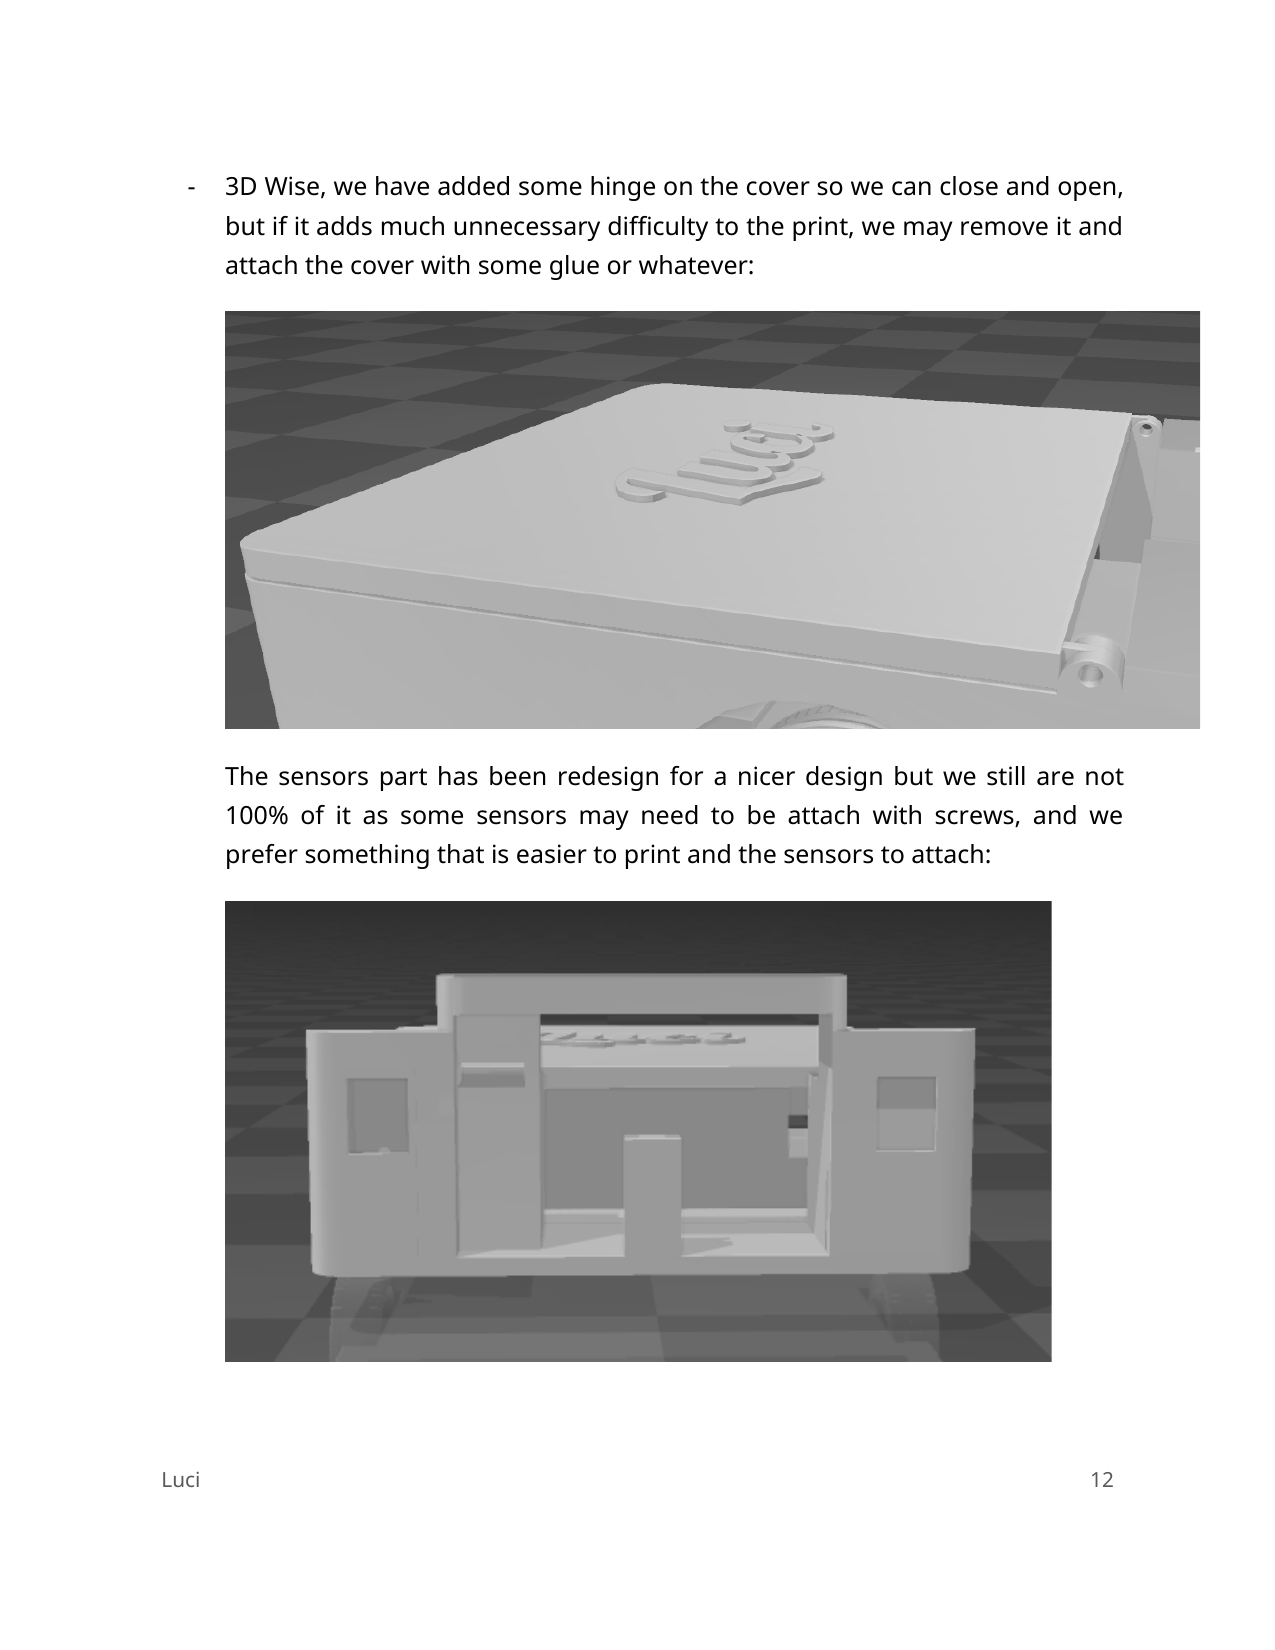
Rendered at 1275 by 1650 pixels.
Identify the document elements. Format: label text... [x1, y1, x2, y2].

list 3D Wise, we have added some hinge on the cover so we can close and open, but if it adds much unnecessary difficulty to the print, we may remove it and attach the cover with some glue or whatever: [187, 169, 1125, 281]
picture [225, 901, 1052, 1362]
text The sensors part has been redesign for a nicer design but we still are not 100% of it as some sensors may need to be attach with screws, and we prefer something that is easier to print and the sensors to attach: [225, 758, 1125, 871]
picture [225, 311, 1200, 729]
